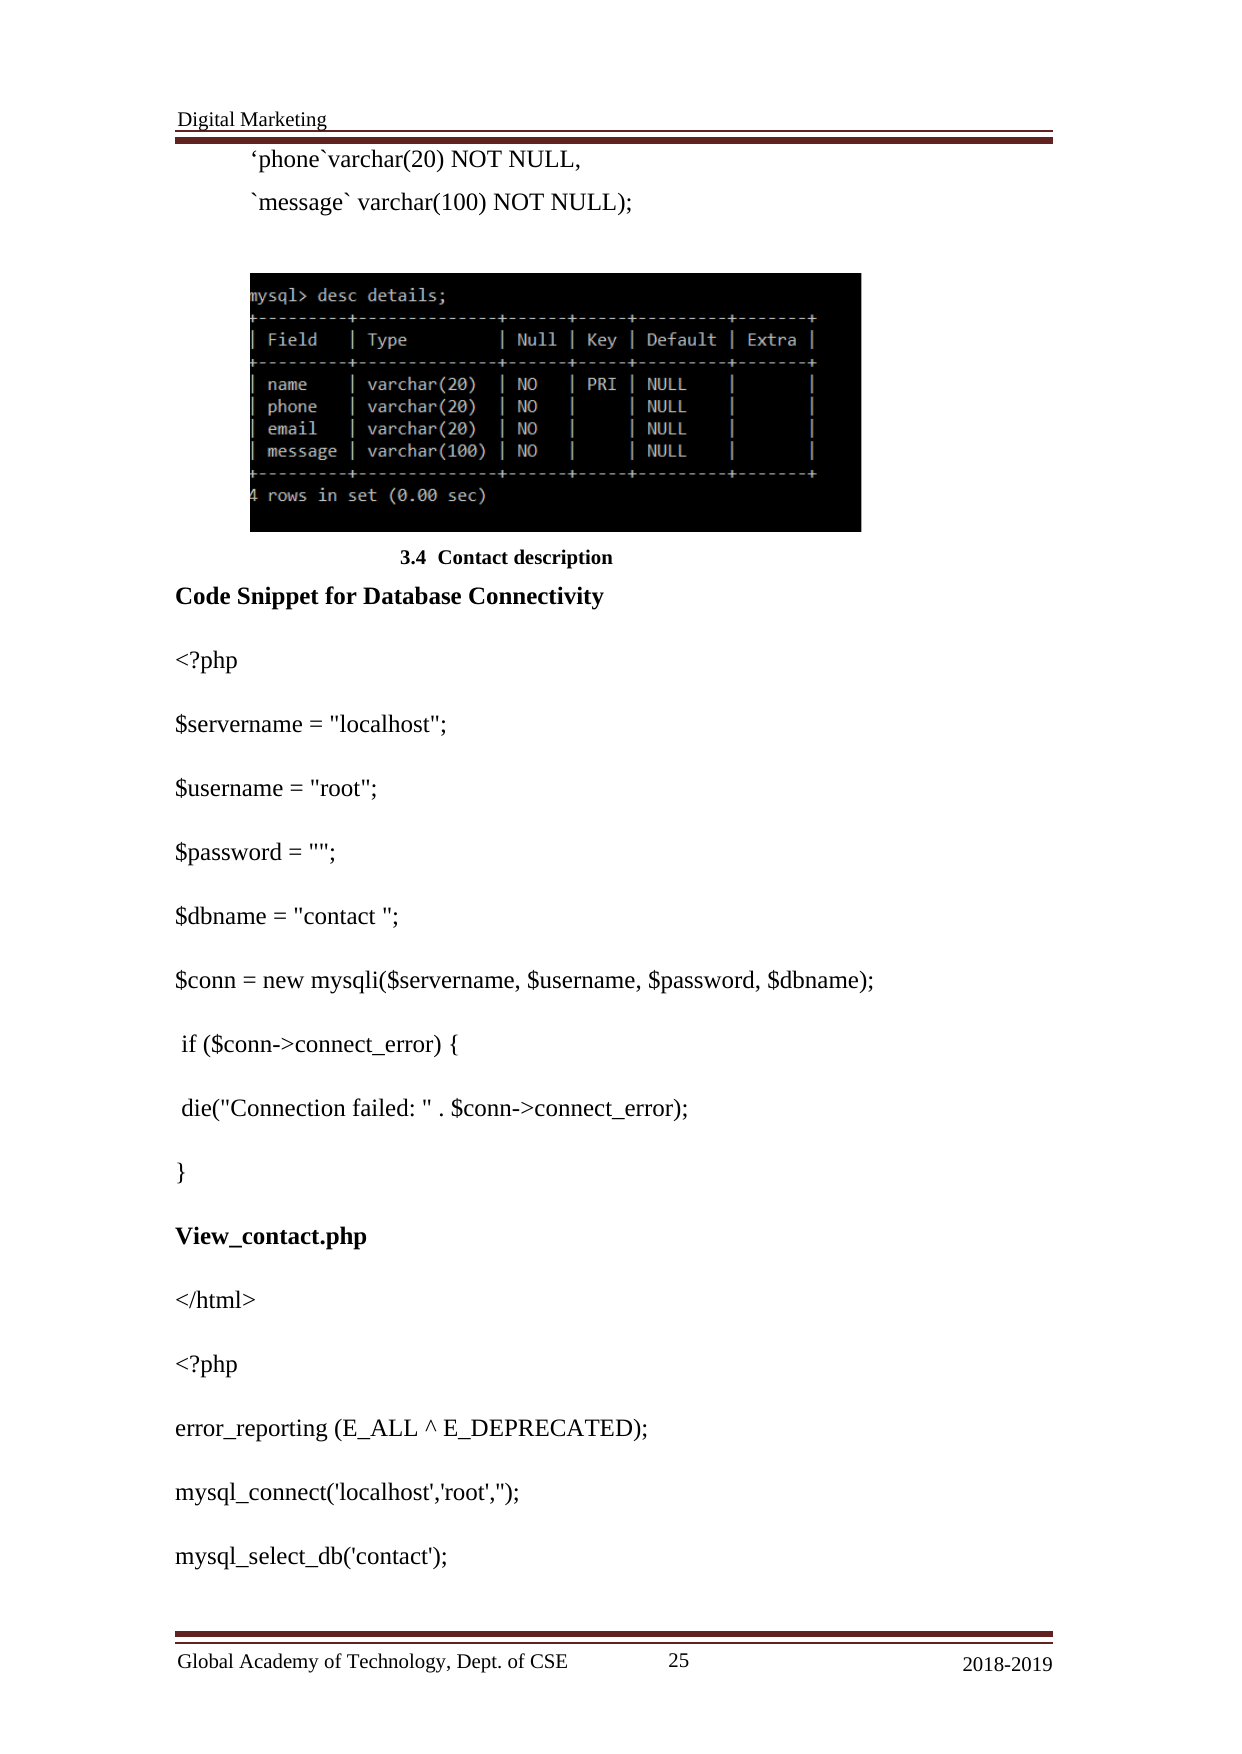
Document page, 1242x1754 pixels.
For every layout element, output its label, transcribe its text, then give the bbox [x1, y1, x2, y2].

text error_reporting (E_ALL ^ E_DEPRECATED); [175, 1413, 1137, 1442]
text if ($conn->connect_error) { [175, 1029, 1137, 1058]
list ‘phone`varchar(20) NOT NULL, [250, 144, 1137, 172]
list Contact description [400, 545, 1137, 569]
text $conn = new mysqli($servername, $username, $password, $dbname); [175, 965, 1137, 994]
text $password = ""; [175, 837, 1137, 866]
text mysql_select_db('contact'); [175, 1541, 1137, 1569]
text </html> [175, 1285, 1137, 1314]
list `message` varchar(100) NOT NULL); [250, 187, 1137, 216]
text $servername = "localhost"; [175, 709, 1137, 738]
text $dbname = "contact "; [175, 901, 1137, 930]
text } [175, 1157, 1137, 1186]
text <?php [175, 1349, 1137, 1378]
text die("Connection failed: " . $conn->connect_error); [175, 1093, 1137, 1122]
text $username = "root"; [175, 773, 1137, 802]
text Code Snippet for Database Connectivity [175, 581, 1137, 610]
picture [250, 273, 862, 532]
text View_contact.php [175, 1221, 1137, 1250]
text mysql_connect('localhost','root',''); [175, 1477, 1137, 1506]
text <?php [175, 645, 1137, 674]
